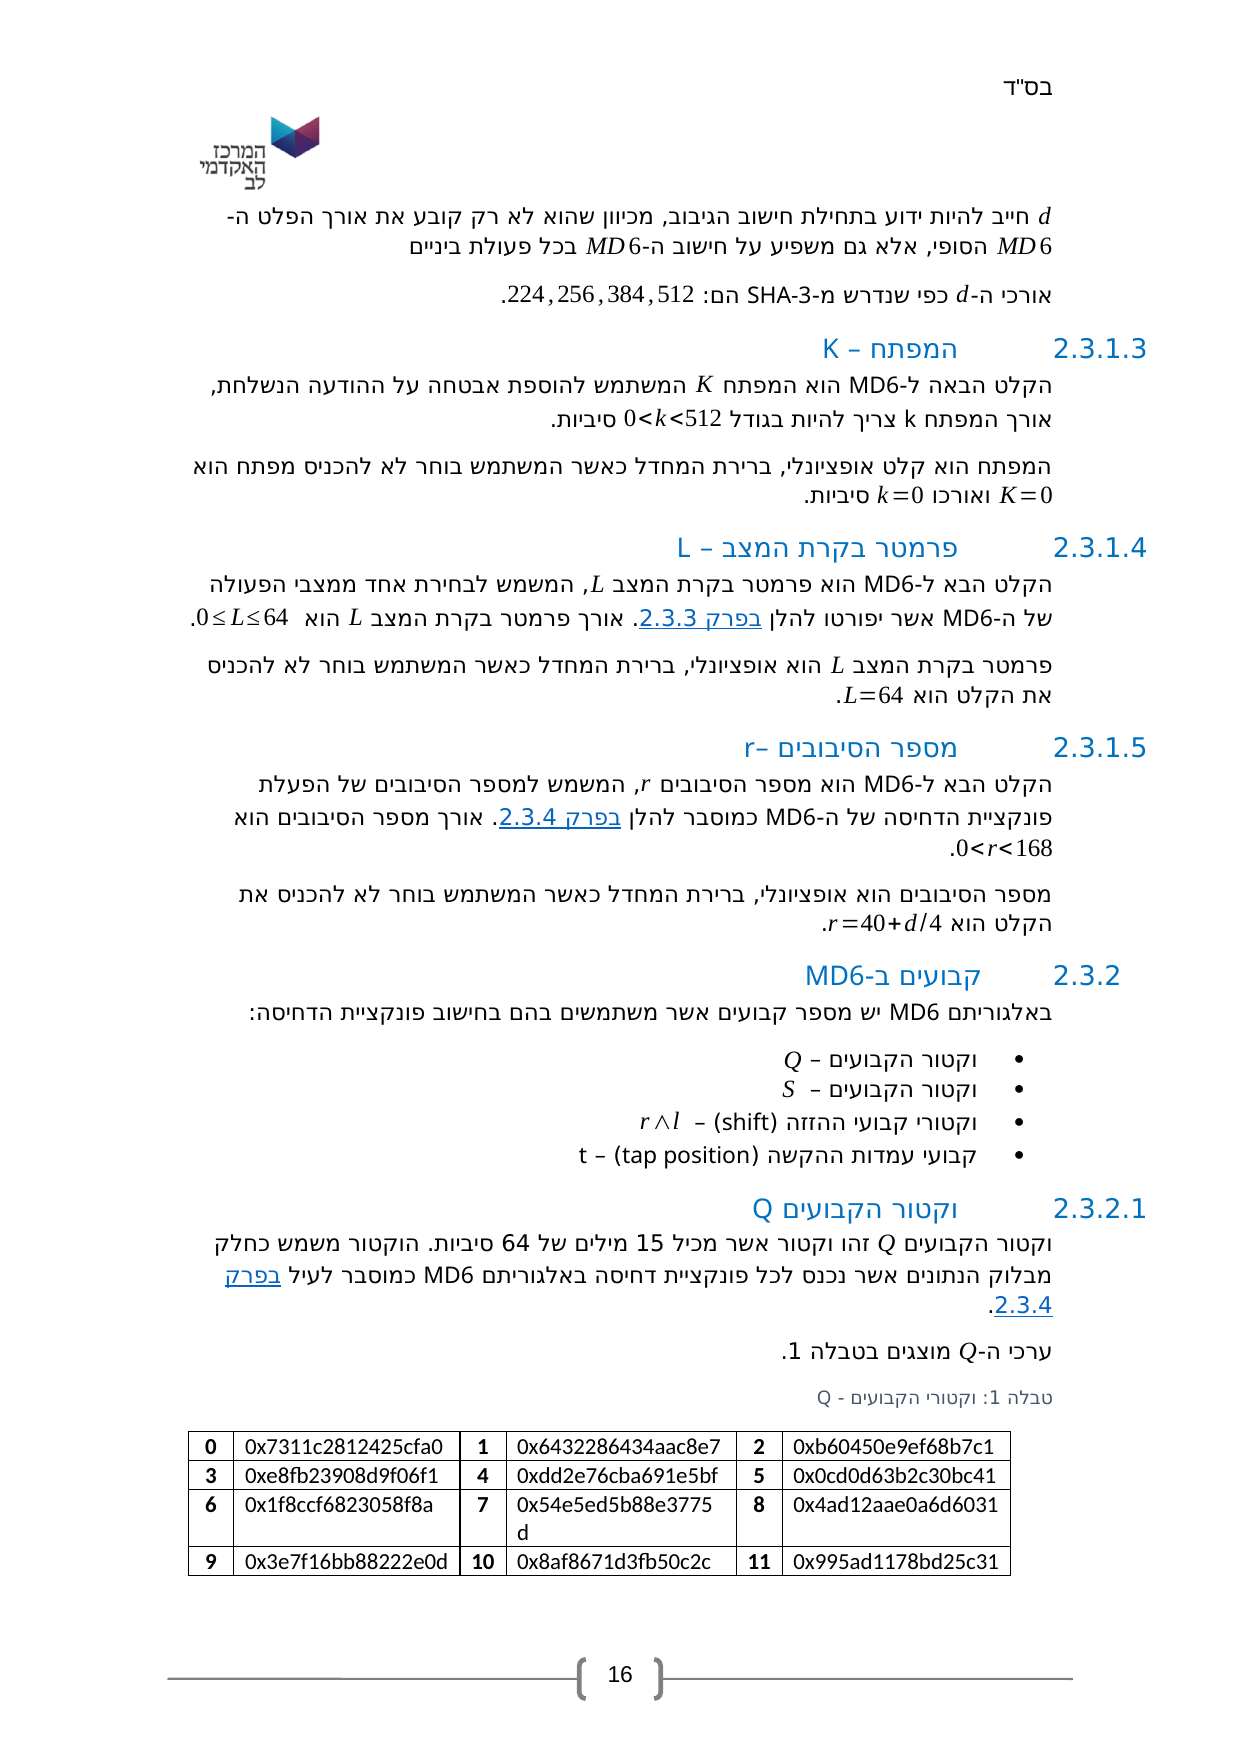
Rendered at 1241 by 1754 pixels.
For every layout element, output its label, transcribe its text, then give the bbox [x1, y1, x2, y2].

subtitle וקטור הקבועים Q [187, 1190, 1053, 1227]
list וקטור הקבועים – [187, 1046, 1015, 1074]
list וקטור הקבועים – [187, 1076, 1015, 1103]
table_cell 4 [461, 1461, 506, 1489]
subtitle המפתח – K [187, 329, 1053, 366]
list קבועי עמדות ההקשה (tap position) – t [187, 1139, 1015, 1171]
table_cell 0xdd2e76cba691e5bf [507, 1461, 736, 1489]
table_cell 11 [737, 1547, 782, 1575]
table_header 0x7311c2812425cfa0 [234, 1432, 459, 1460]
text הקלט הבא ל-MD6 הוא פרמטר בקרת המצב , המשמש לבחירת אחד ממצבי הפעולה של ה-MD6 אשר יפורטו להלן בפרק 2.3.3. אורך פרמטר בקרת המצב הוא . [187, 568, 1053, 633]
table_cell 6 [189, 1490, 233, 1546]
subtitle מספר הסיבובים –r [187, 728, 1053, 765]
table_header 0 [189, 1432, 233, 1460]
table_cell 10 [461, 1547, 506, 1575]
table_header 0xb60450e9ef68b7c1 [783, 1432, 1010, 1460]
text טבלה 1: וקטורי הקבועים - Q [187, 1384, 1053, 1410]
text פרמטר בקרת המצב הוא אופציונלי, ברירת המחדל כאשר המשתמש בוחר לא להכניס את הקלט הוא . [187, 652, 1053, 709]
text הקלט הבאה ל-MD6 הוא המפתח המשתמש להוספת אבטחה על ההודעה הנשלחת, אורך המפתח k צריך להיות בגודל סיביות. [187, 369, 1053, 434]
text חייב להיות ידוע בתחילת חישוב הגיבוב, מכיוון שהוא לא רק קובע את אורך הפלט ה- הסופי, אלא גם משפיע על חישוב ה- בכל פעולת ביניים [187, 203, 1053, 260]
table_cell 0x3e7f16bb88222e0d [234, 1547, 459, 1575]
subtitle פרמטר בקרת המצב – L [187, 528, 1053, 565]
table_cell 0x0cd0d63b2c30bc41 [783, 1461, 1010, 1489]
subtitle קבועים ב-MD6 [187, 956, 1053, 993]
table_cell 3 [189, 1461, 233, 1489]
text וקטור הקבועים זהו וקטור אשר מכיל 15 מילים של 64 סיביות. הוקטור משמש כחלק מבלוק הנתונים אשר נכנס לכל פונקציית דחיסה באלגוריתם MD6 כמוסבר לעיל בפרק 2.3.4. [187, 1229, 1053, 1319]
table_cell 5 [737, 1461, 782, 1489]
table_cell 0x54e5ed5b88e3775d [507, 1490, 736, 1546]
text אורכי ה- כפי שנדרש מ-SHA-3 הם: . [187, 279, 1053, 310]
table_cell 7 [461, 1490, 506, 1546]
table_cell 0x995ad1178bd25c31 [783, 1547, 1010, 1575]
text הקלט הבא ל-MD6 הוא מספר הסיבובים , המשמש למספר הסיבובים של הפעלת פונקציית הדחיסה של ה-MD6 כמוסבר להלן בפרק 2.3.4. אורך מספר הסיבובים הוא . [187, 768, 1053, 862]
table_header 1 [461, 1432, 506, 1460]
table_cell 0xe8fb23908d9f06f1 [234, 1461, 459, 1489]
table_cell 0x4ad12aae0a6d6031 [783, 1490, 1010, 1546]
table_header 2 [737, 1432, 782, 1460]
text המפתח הוא קלט אופציונלי, ברירת המחדל כאשר המשתמש בוחר לא להכניס מפתח הוא ואורכו סיביות. [187, 453, 1053, 510]
table_cell 9 [189, 1547, 233, 1575]
list וקטורי קבועי ההזזה (shift) – [187, 1106, 1015, 1137]
table_header 0x6432286434aac8e7 [507, 1432, 736, 1460]
text ערכי ה- מוצגים בטבלה 1. [187, 1338, 1053, 1366]
text מספר הסיבובים הוא אופציונלי, ברירת המחדל כאשר המשתמש בוחר לא להכניס את הקלט הוא . [187, 881, 1053, 937]
table_cell 8 [737, 1490, 782, 1546]
table_cell 0x1f8ccf6823058f8a [234, 1490, 459, 1546]
table_cell 0x8af8671d3fb50c2c [507, 1547, 736, 1575]
text באלגוריתם MD6 יש מספר קבועים אשר משתמשים בהם בחישוב פונקציית הדחיסה: [187, 996, 1053, 1027]
